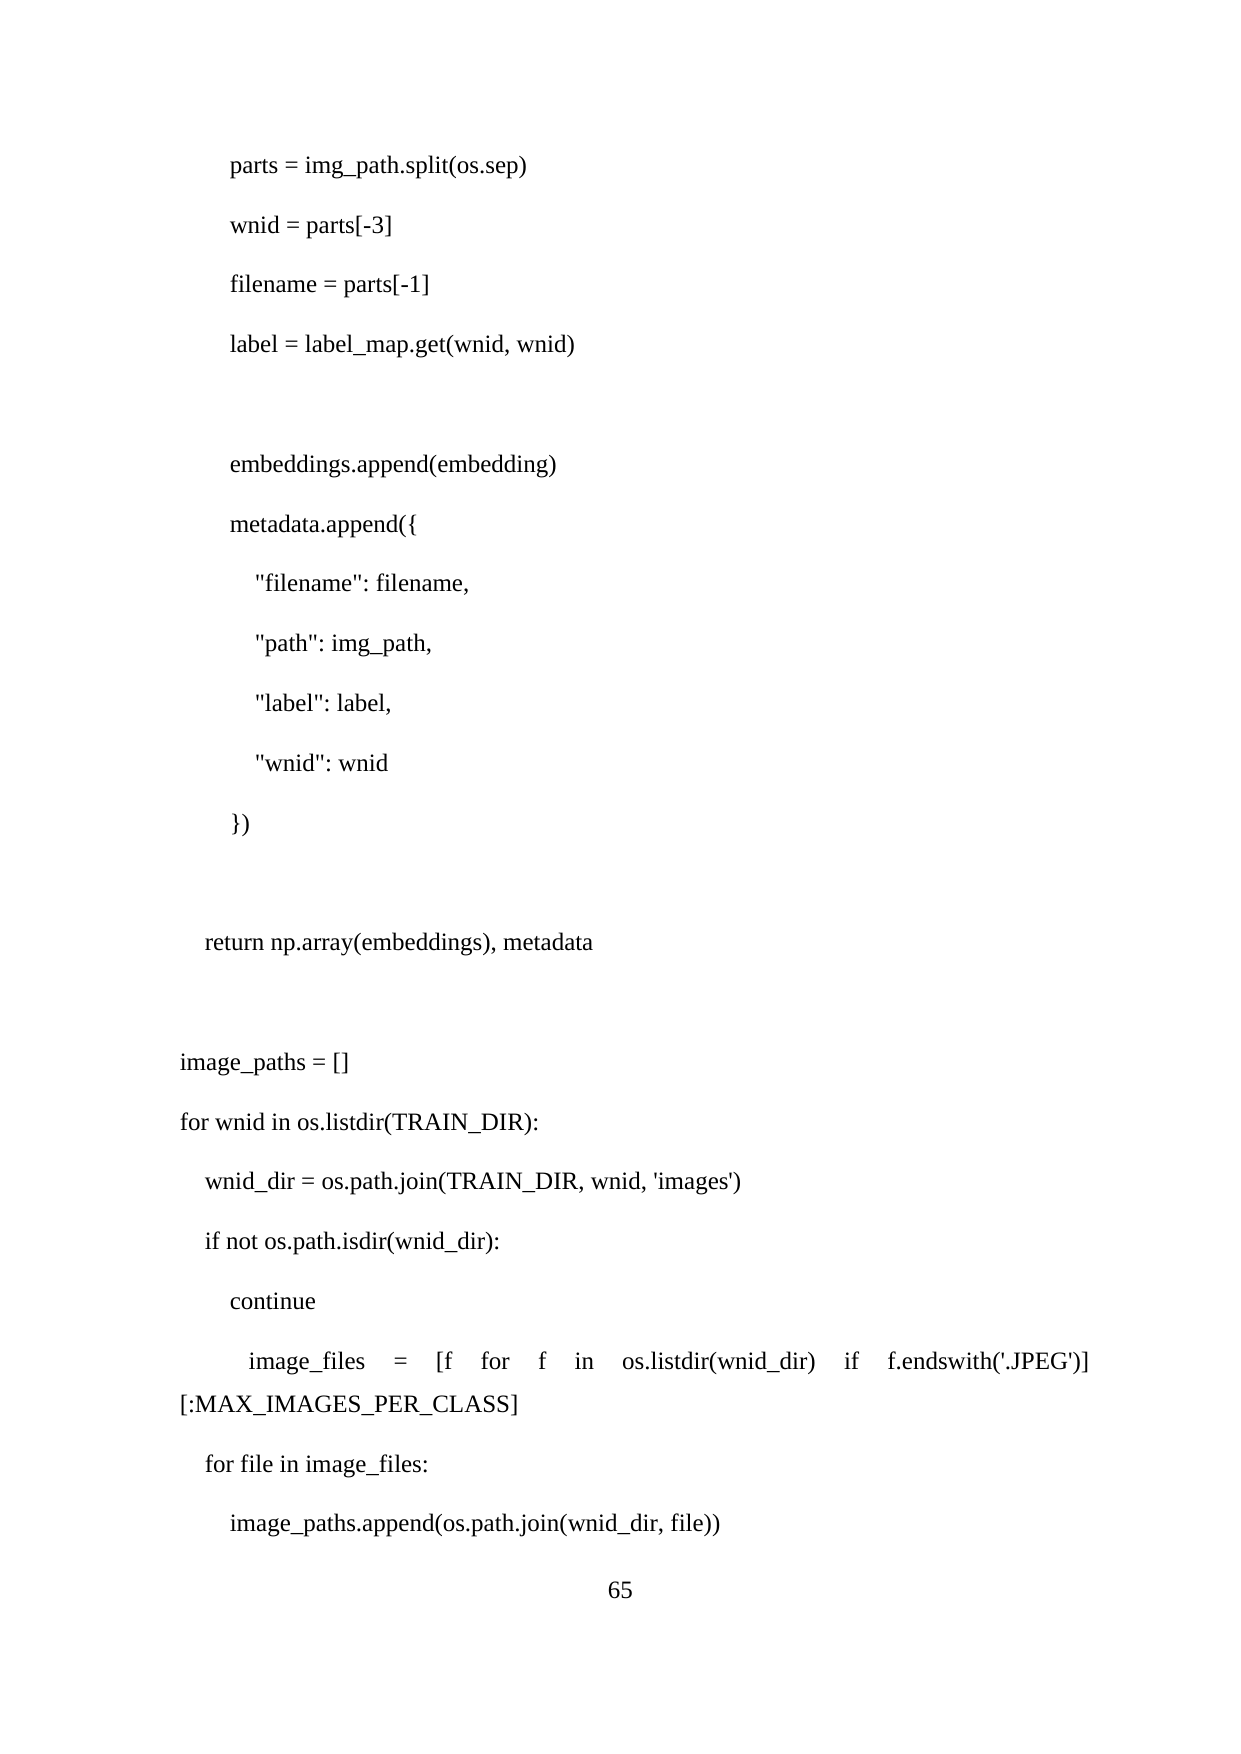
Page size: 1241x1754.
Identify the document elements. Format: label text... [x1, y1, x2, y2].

text wnid_dir = os.path.join(TRAIN_DIR, wnid, 'images') [179, 1166, 1090, 1195]
text embeddings.append(embedding) [179, 449, 1090, 478]
text image_paths.append(os.path.join(wnid_dir, file)) [179, 1508, 1090, 1537]
text "wnid": wnid [179, 748, 1090, 777]
text continue [179, 1286, 1090, 1315]
text for wnid in os.listdir(TRAIN_DIR): [179, 1107, 1090, 1135]
text image_paths = [] [179, 1047, 1090, 1076]
text "path": img_path, [179, 628, 1090, 657]
text }) [179, 808, 1090, 836]
text metadata.append({ [179, 509, 1090, 537]
text label = label_map.get(wnid, wnid) [179, 329, 1090, 358]
text for file in image_files: [179, 1449, 1090, 1477]
text parts = img_path.split(os.sep) [179, 150, 1090, 179]
text filename = parts[-1] [179, 269, 1090, 298]
text wnid = parts[-3] [179, 210, 1090, 238]
text if not os.path.isdir(wnid_dir): [179, 1226, 1090, 1255]
text return np.array(embeddings), metadata [179, 927, 1090, 956]
text "label": label, [179, 688, 1090, 717]
text image_files = [f for f in os.listdir(wnid_dir) if f.endswith('.JPEG')][:MAX_IMAGES_PER_CLASS] [179, 1346, 1090, 1418]
text "filename": filename, [179, 568, 1090, 597]
